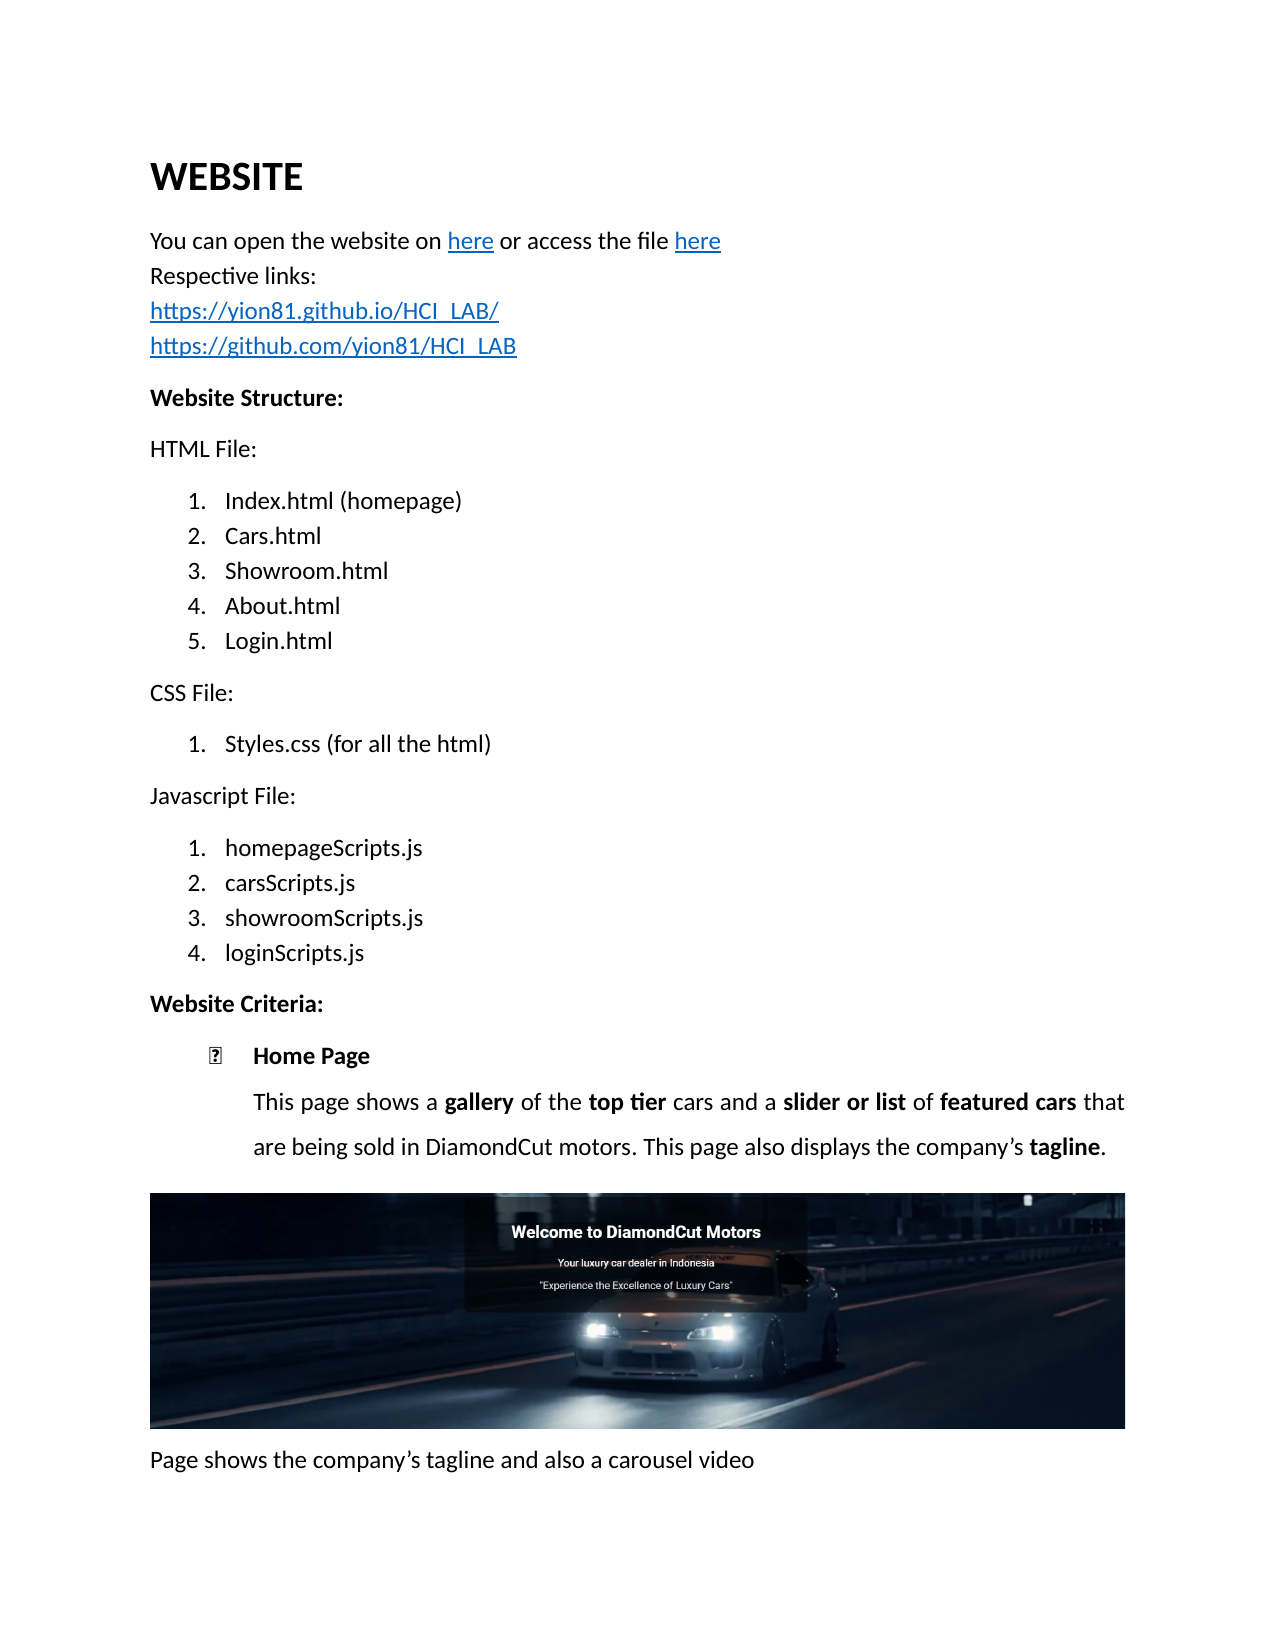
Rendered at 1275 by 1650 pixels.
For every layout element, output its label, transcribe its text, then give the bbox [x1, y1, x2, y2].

text HTML File: [150, 433, 1125, 464]
list carsScripts.js [187, 867, 1125, 897]
text Website Criteria: [150, 988, 1125, 1019]
list Login.html [187, 625, 1125, 656]
text WEBSITE [150, 150, 1125, 201]
list Home Page [209, 1040, 1125, 1071]
text CSS File: [150, 677, 1125, 707]
list Index.html (homepage) [187, 485, 1125, 516]
text Website Structure: [150, 382, 1125, 412]
text Page shows the company’s tagline and also a carousel video [150, 1429, 1125, 1474]
list This page shows a gallery of the top tier cars and a slider or list of featured cars that are being sold in DiamondCut motors. This page also displays the company’s tagline. [253, 1086, 1125, 1162]
list homepageScripts.js [187, 832, 1125, 862]
list Styles.css (for all the html) [187, 728, 1125, 759]
list loginScripts.js [187, 937, 1125, 967]
text You can open the website on here or access the file here Respective links: https://yion81.github.io/HCI_LAB/ https://github.com/yion81/HCI_LAB [150, 225, 1125, 361]
list showroomScripts.js [187, 902, 1125, 932]
picture [150, 1193, 1125, 1429]
list About.html [187, 590, 1125, 621]
list Cars.html [187, 520, 1125, 551]
text Javascript File: [150, 780, 1125, 811]
list Showroom.html [187, 555, 1125, 586]
